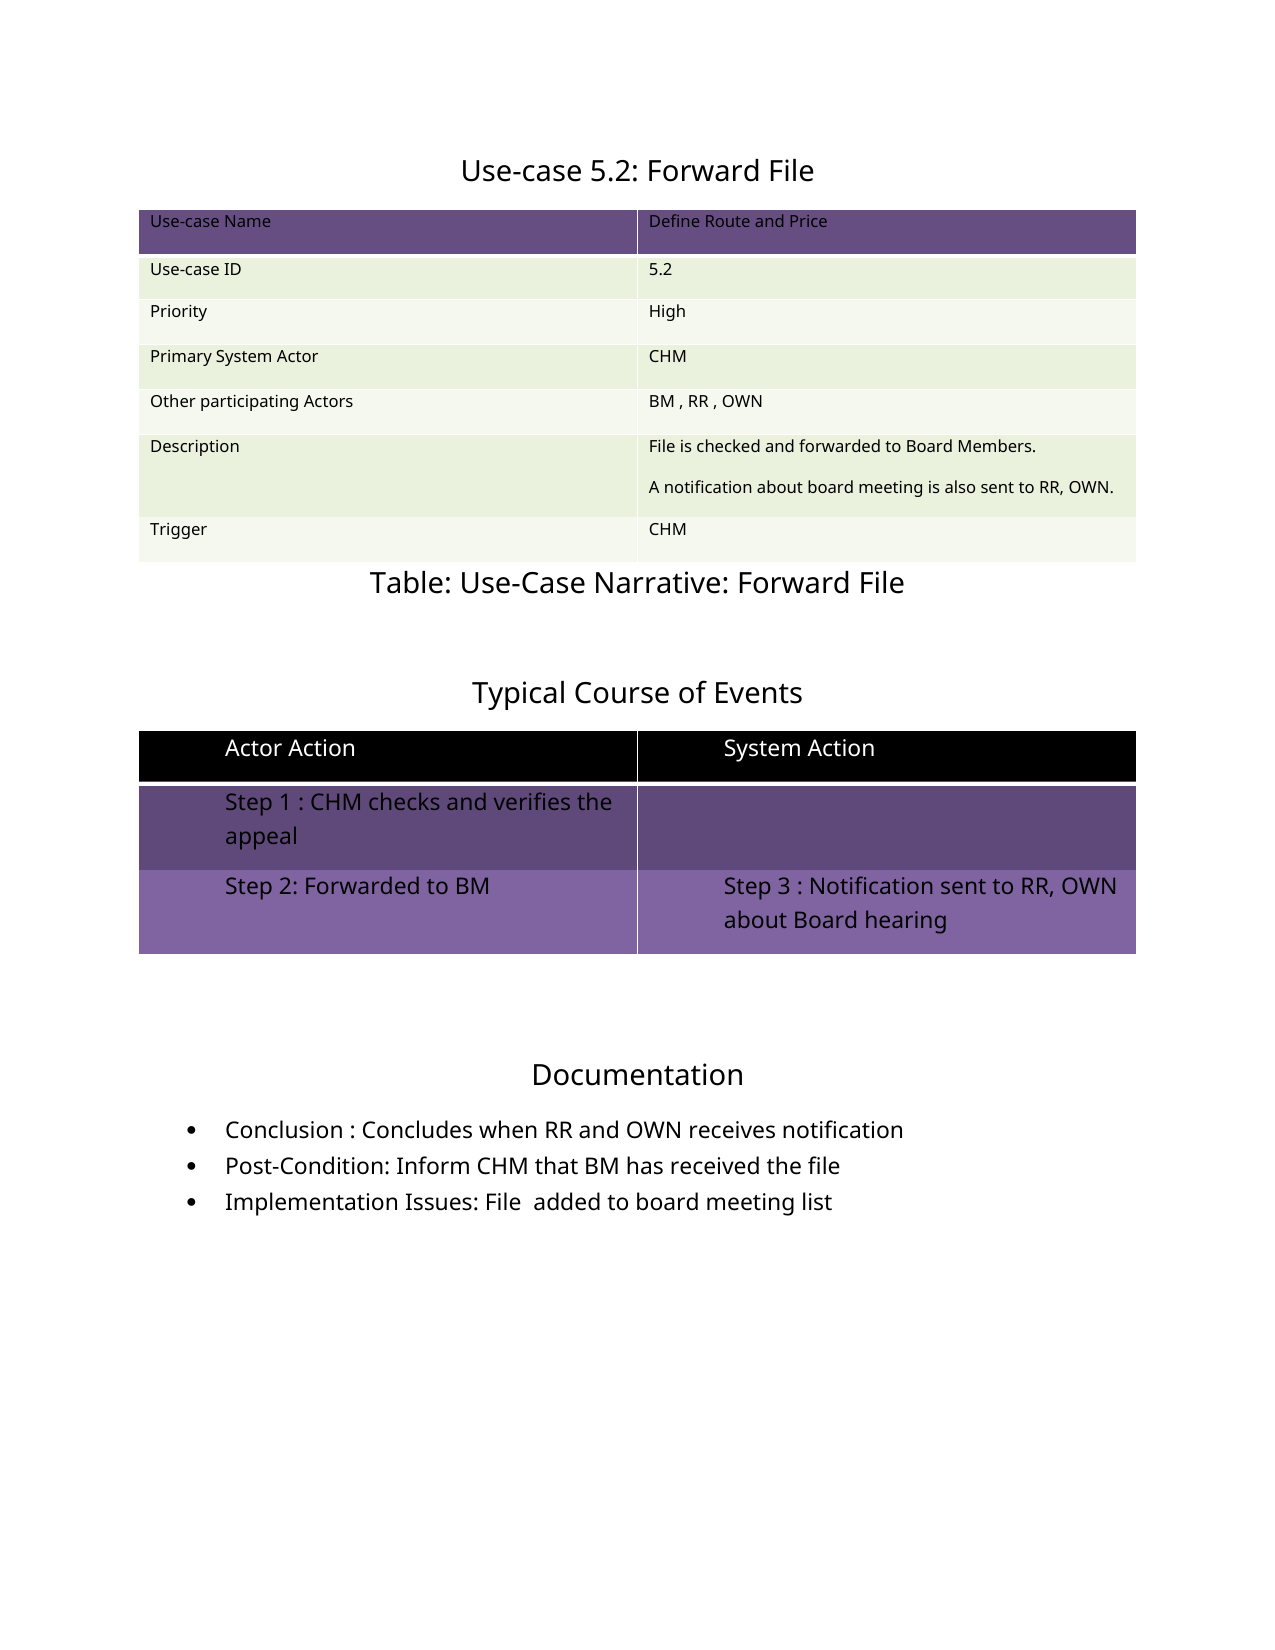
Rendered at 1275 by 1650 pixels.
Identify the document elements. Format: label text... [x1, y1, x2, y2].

table_header System Action [638, 731, 1136, 781]
table_cell Step 1 : CHM checks and verifies the appeal [139, 786, 637, 870]
table_cell Description [139, 435, 637, 517]
table_cell Priority [139, 300, 637, 344]
table_cell Step 2: Forwarded to BM [139, 870, 637, 954]
list Conclusion : Concludes when RR and OWN receives notification [187, 1114, 1125, 1145]
table_cell High [638, 300, 1136, 344]
table_cell Primary System Actor [139, 345, 637, 389]
text Use-case 5.2: Forward File [150, 150, 1125, 190]
text Typical Course of Events [150, 672, 1125, 712]
table_cell Trigger [139, 517, 637, 562]
table_cell File is checked and forwarded to Board Members. A notification about board meeting is also sent to RR, OWN. [638, 435, 1136, 517]
table_cell [638, 786, 1136, 870]
table_header Use-case Name [139, 210, 637, 254]
text Documentation [150, 1054, 1125, 1094]
table_cell BM , RR , OWN [638, 390, 1136, 434]
text Table: Use-Case Narrative: Forward File [150, 562, 1125, 602]
table_cell CHM [638, 345, 1136, 389]
table_cell Step 3 : Notification sent to RR, OWN about Board hearing [638, 870, 1136, 954]
list Post-Condition: Inform CHM that BM has received the file [187, 1150, 1125, 1181]
table_cell CHM [638, 517, 1136, 562]
table_cell Use-case ID [139, 258, 637, 299]
table_cell Other participating Actors [139, 390, 637, 434]
table_header Actor Action [139, 731, 637, 781]
table_header Define Route and Price [638, 210, 1136, 254]
list Implementation Issues: File added to board meeting list [187, 1186, 1125, 1217]
table_cell 5.2 [638, 258, 1136, 299]
